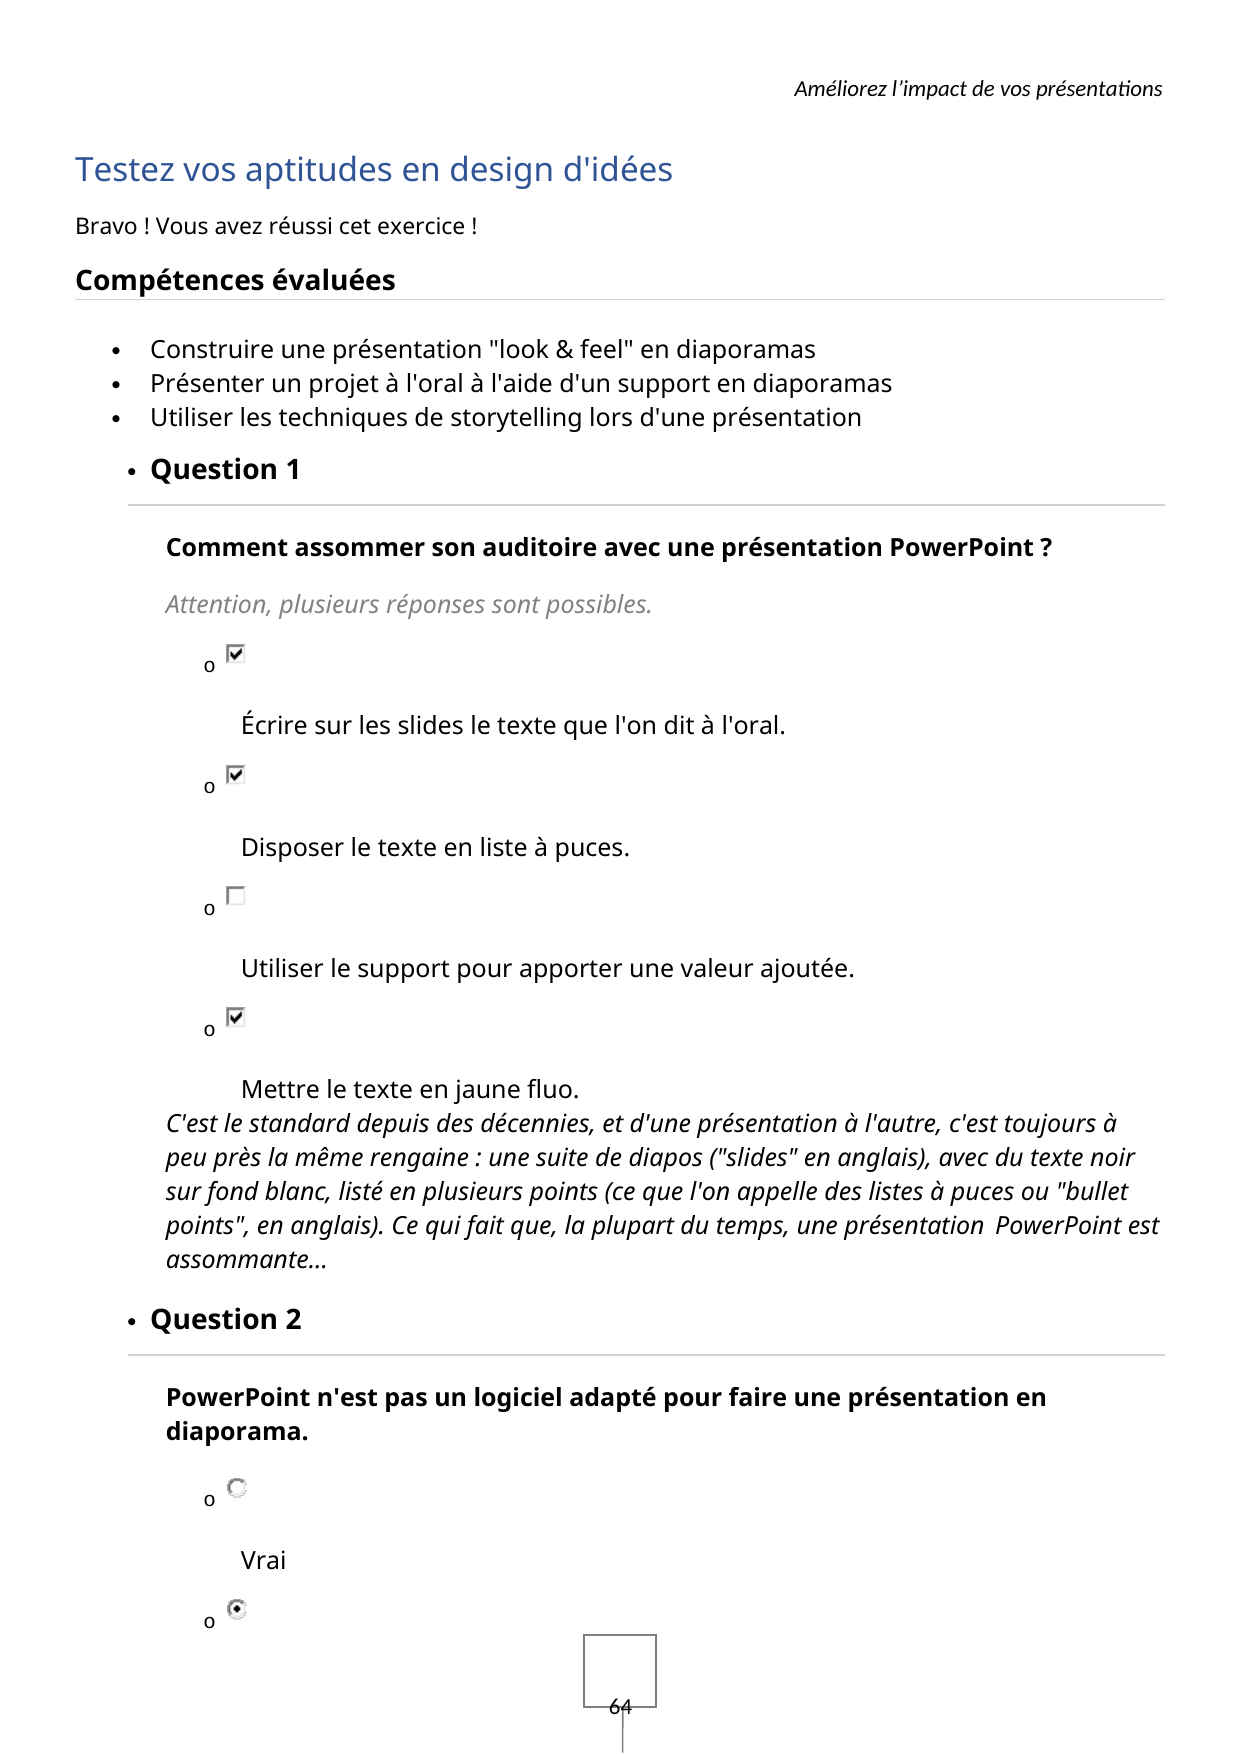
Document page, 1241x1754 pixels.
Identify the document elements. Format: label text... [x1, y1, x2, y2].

list Construire une présentation "look & feel" en diaporamas [112, 332, 1165, 366]
text C'est le standard depuis des décennies, et d'une présentation à l'autre, c'est toujours à peu près la même rengaine : une suite de diapos ("slides" en anglais), avec du texte noir sur fond blanc, listé en plusieurs points (ce que l'on appelle des listes à puces ou "bullet points", en anglais). Ce qui fait que, la plupart du temps, une présentation PowerPoint est assommante… [166, 1106, 1165, 1276]
text Mettre le texte en jaune fluo. [241, 1071, 1165, 1106]
list Utiliser les techniques de storytelling lors d'une présentation [112, 400, 1165, 434]
text Attention, plusieurs réponses sont possibles. [166, 587, 1165, 621]
subtitle Testez vos aptitudes en design d'idées [75, 145, 1165, 191]
subtitle Compétences évaluées [75, 260, 1165, 299]
subtitle Question 1 [128, 449, 1165, 504]
text Écrire sur les slides le texte que l'on dit à l'oral. [241, 708, 1165, 742]
list Présenter un projet à l'oral à l'aide d'un support en diaporamas [112, 366, 1165, 400]
text Bravo ! Vous avez réussi cet exercice ! [75, 210, 1165, 241]
text Vrai [241, 1542, 1165, 1576]
subtitle Question 2 [128, 1299, 1165, 1354]
text Utiliser le support pour apporter une valeur ajoutée. [241, 950, 1165, 984]
text PowerPoint n'est pas un logiciel adapté pour faire une présentation en diaporama. [166, 1379, 1165, 1447]
text Disposer le texte en liste à puces. [241, 829, 1165, 863]
text Comment assommer son auditoire avec une présentation PowerPoint ? [166, 529, 1165, 563]
